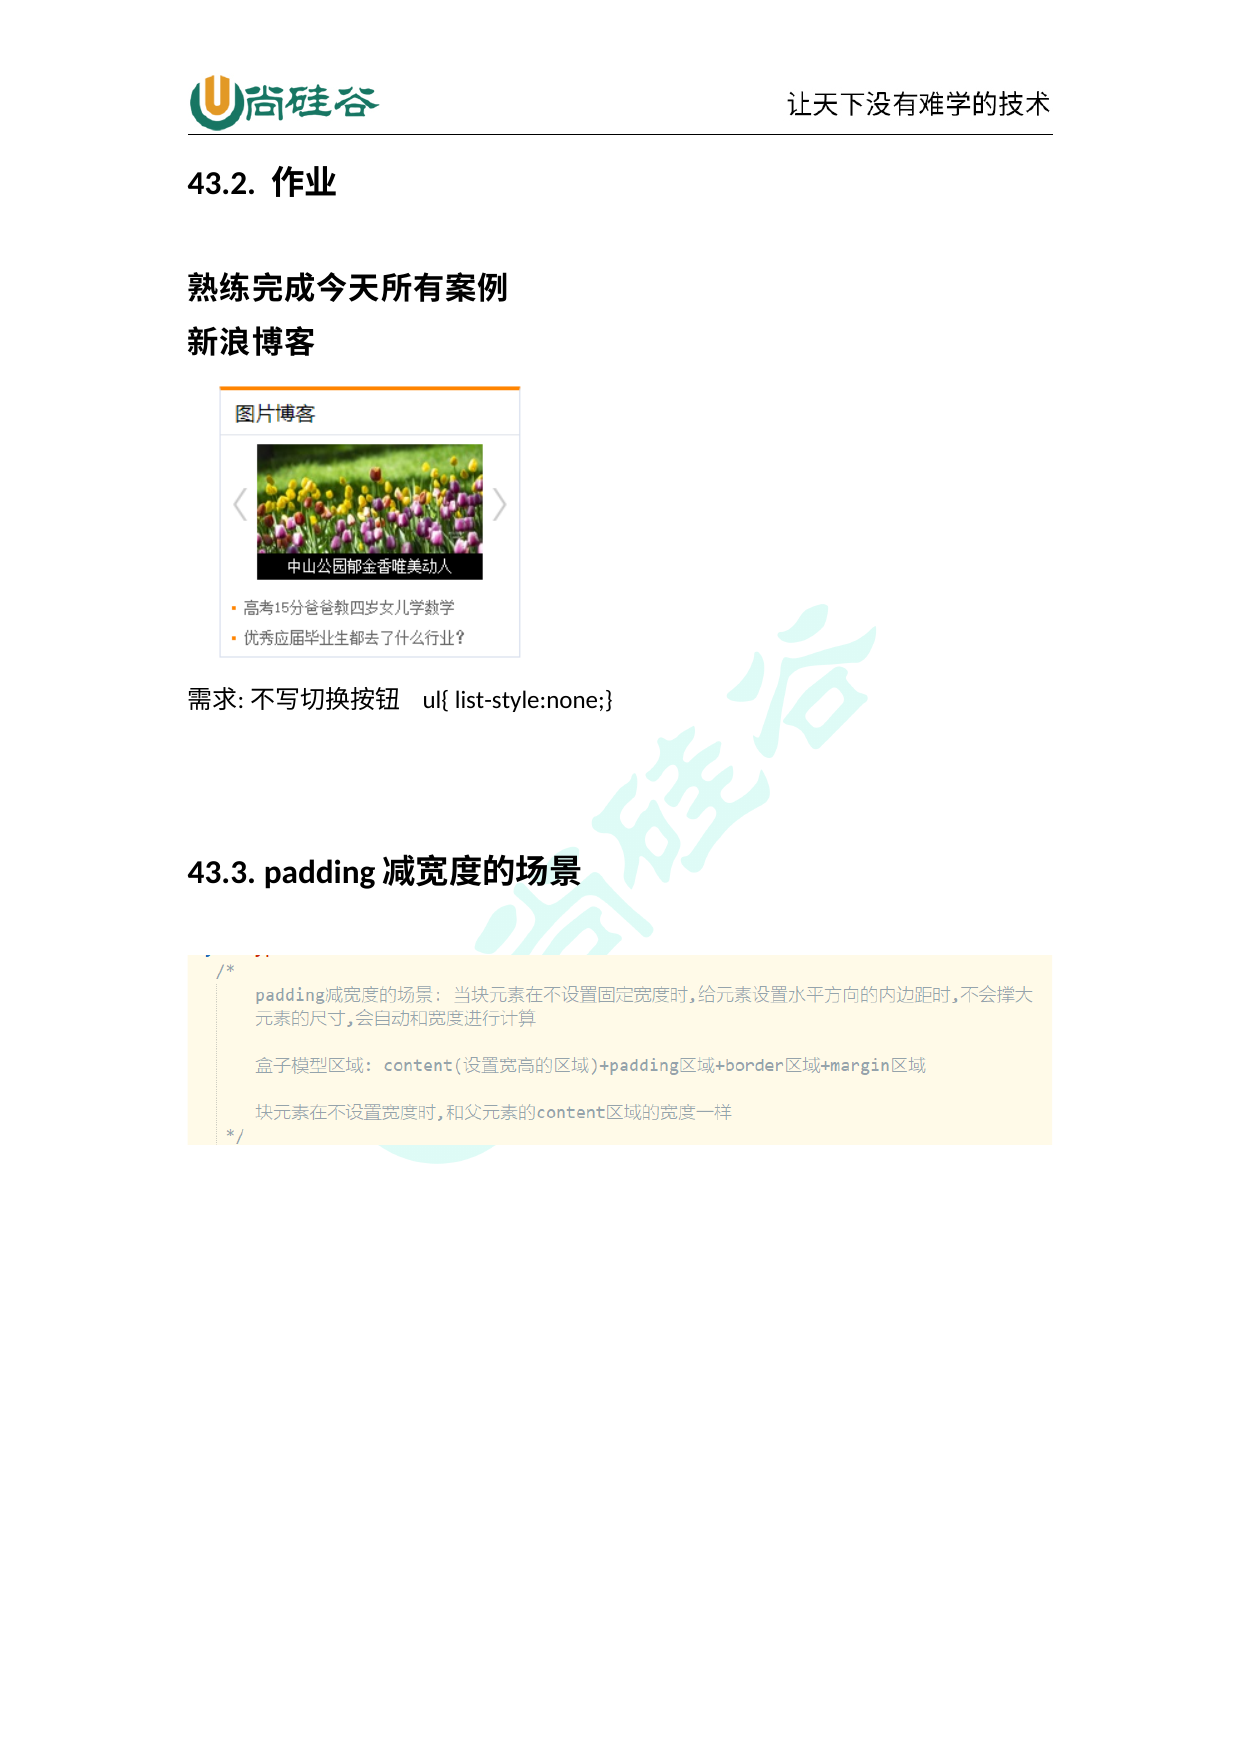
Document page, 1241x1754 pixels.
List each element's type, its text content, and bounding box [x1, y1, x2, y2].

subtitle 熟练完成今天所有案例 [187, 266, 1053, 308]
picture [187, 73, 1053, 132]
subtitle 作业 [187, 156, 1053, 204]
subtitle padding减宽度的场景 [187, 845, 1053, 893]
subtitle 新浪博客 [187, 320, 1053, 362]
picture [187, 955, 1053, 1145]
list 需求: 不写切换按钮 ul{ list-style:none;} [187, 679, 1053, 715]
picture [187, 374, 528, 659]
